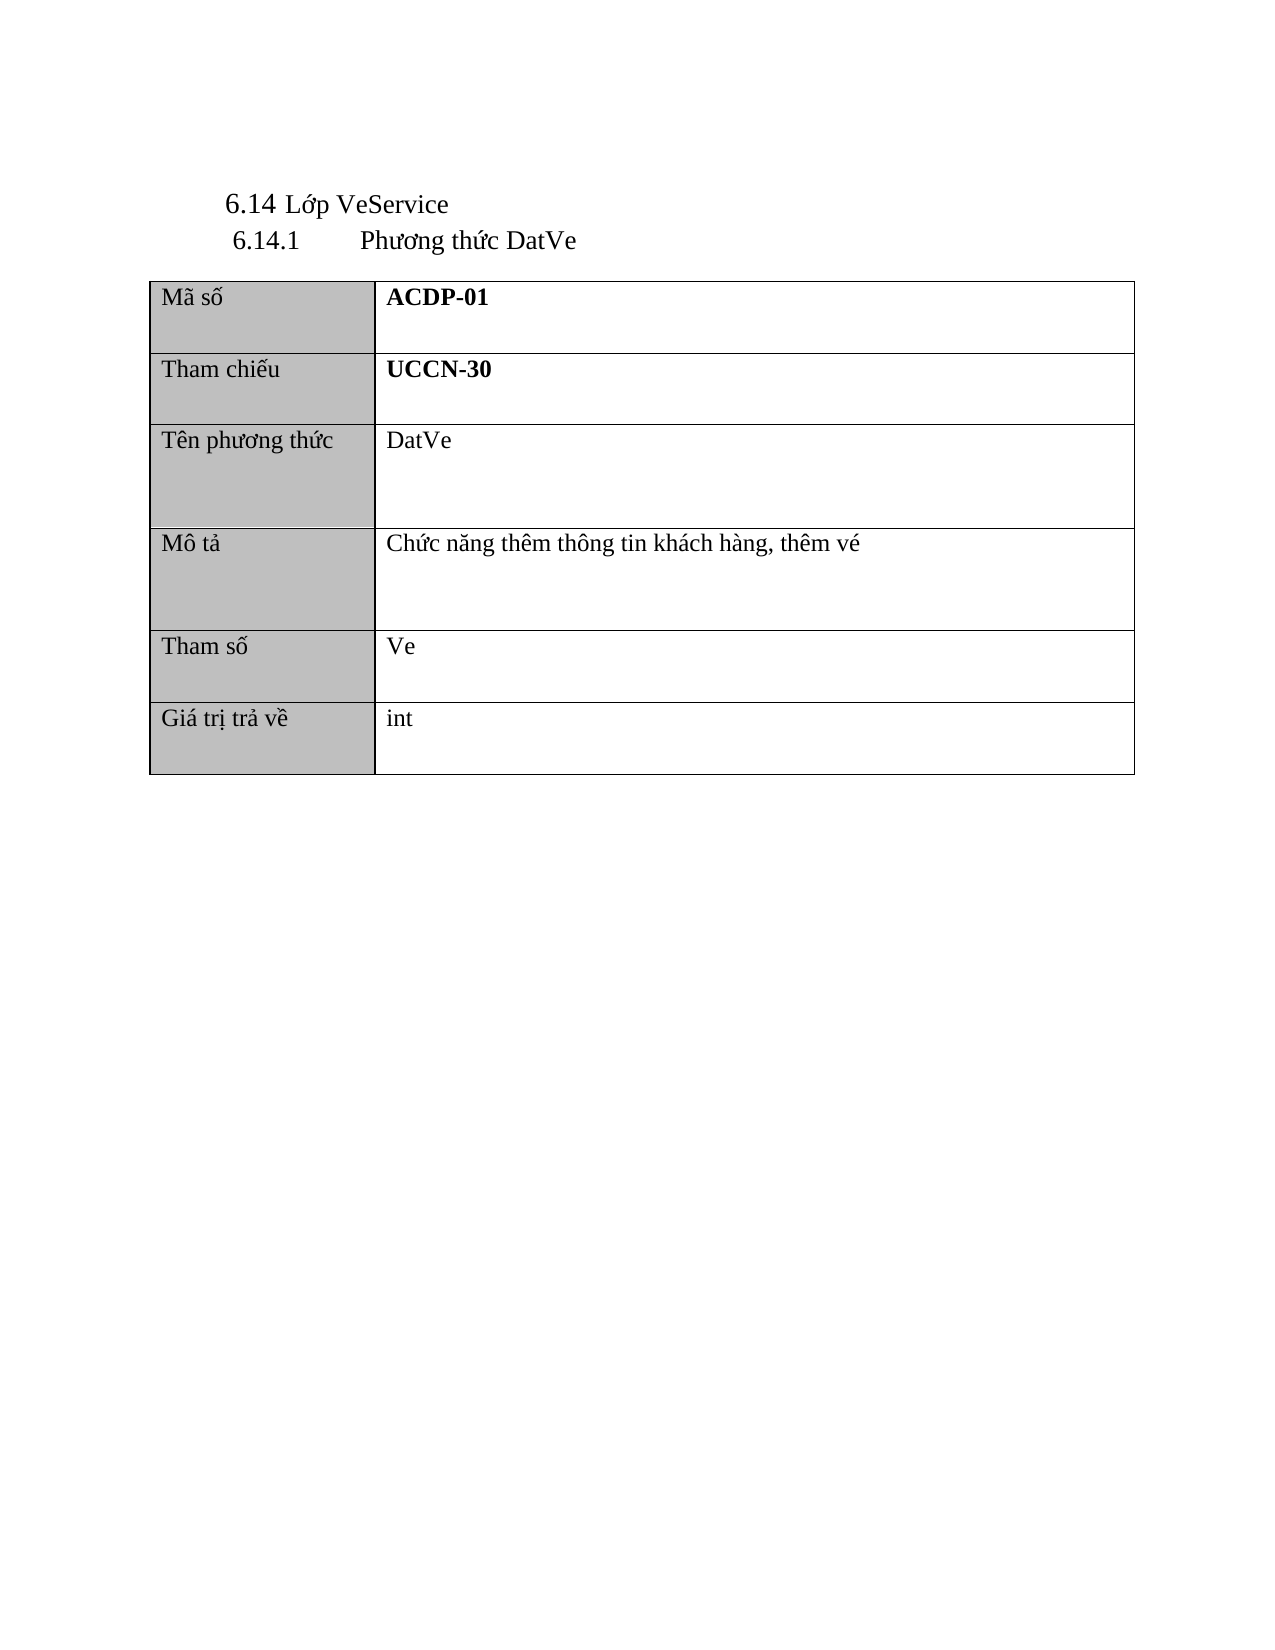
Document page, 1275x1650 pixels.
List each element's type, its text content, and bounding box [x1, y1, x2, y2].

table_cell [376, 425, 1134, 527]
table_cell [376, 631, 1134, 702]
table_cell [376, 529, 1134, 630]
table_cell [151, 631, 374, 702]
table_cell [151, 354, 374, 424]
text Lớp VeService [225, 186, 1125, 219]
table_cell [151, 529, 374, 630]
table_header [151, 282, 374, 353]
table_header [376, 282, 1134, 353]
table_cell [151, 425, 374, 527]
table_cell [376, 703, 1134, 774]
list Phương thức DatVe [300, 224, 1125, 255]
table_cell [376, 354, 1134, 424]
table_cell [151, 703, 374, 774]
